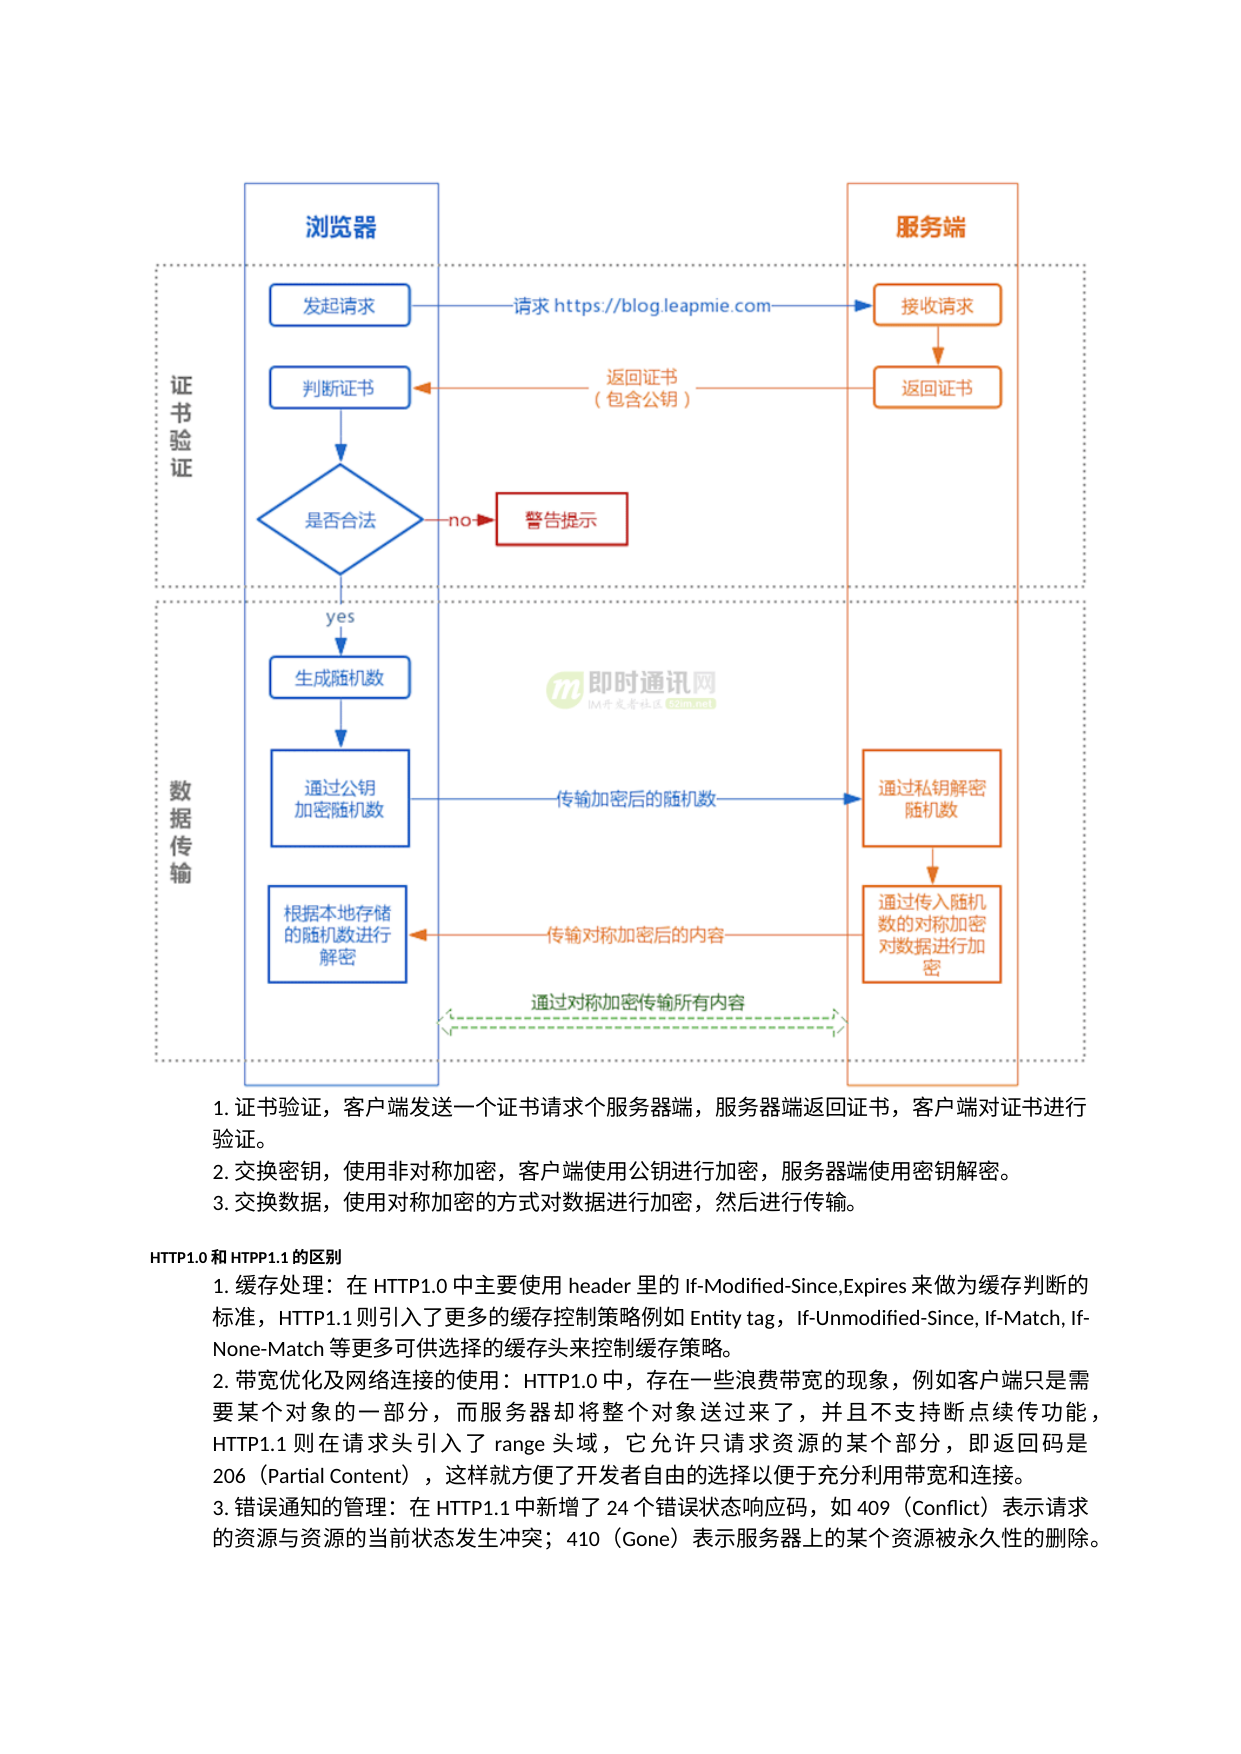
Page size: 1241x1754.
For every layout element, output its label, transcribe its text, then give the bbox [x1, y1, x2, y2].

text 3. 交换数据，使用对称加密的方式对数据进行加密，然后进行传输。 [212, 1185, 1090, 1217]
picture [150, 177, 1091, 1091]
text 3. 错误通知的管理：在HTTP1.1中新增了24个错误状态响应码，如409（Conflict）表示请求的资源与资源的当前状态发生冲突；410（Gone）表示服务器上的某个资源被永久性的删除。 [212, 1489, 1090, 1579]
text 2. 交换密钥，使用非对称加密，客户端使用公钥进行加密，服务器端使用密钥解密。 [212, 1154, 1090, 1185]
text HTTP1.0和HTPP1.1的区别 [150, 1244, 1090, 1268]
text 1. 缓存处理：在HTTP1.0中主要使用header里的If-Modified-Since,Expires来做为缓存判断的标准，HTTP1.1则引入了更多的缓存控制策略例如Entity tag，If-Unmodified-Since, If-Match, If-None-Match等更多可供选择的缓存头来控制缓存策略。 [212, 1268, 1090, 1363]
text 2. 带宽优化及网络连接的使用：HTTP1.0中，存在一些浪费带宽的现象，例如客户端只是需要某个对象的一部分，而服务器却将整个对象送过来了，并且不支持断点续传功能，HTTP1.1则在请求头引入了range头域，它允许只请求资源的某个部分，即返回码是206（Partial Content），这样就方便了开发者自由的选择以便于充分利用带宽和连接。 [212, 1363, 1090, 1489]
text 1. 证书验证，客户端发送一个证书请求个服务器端，服务器端返回证书，客户端对证书进行验证。 [212, 1091, 1090, 1154]
